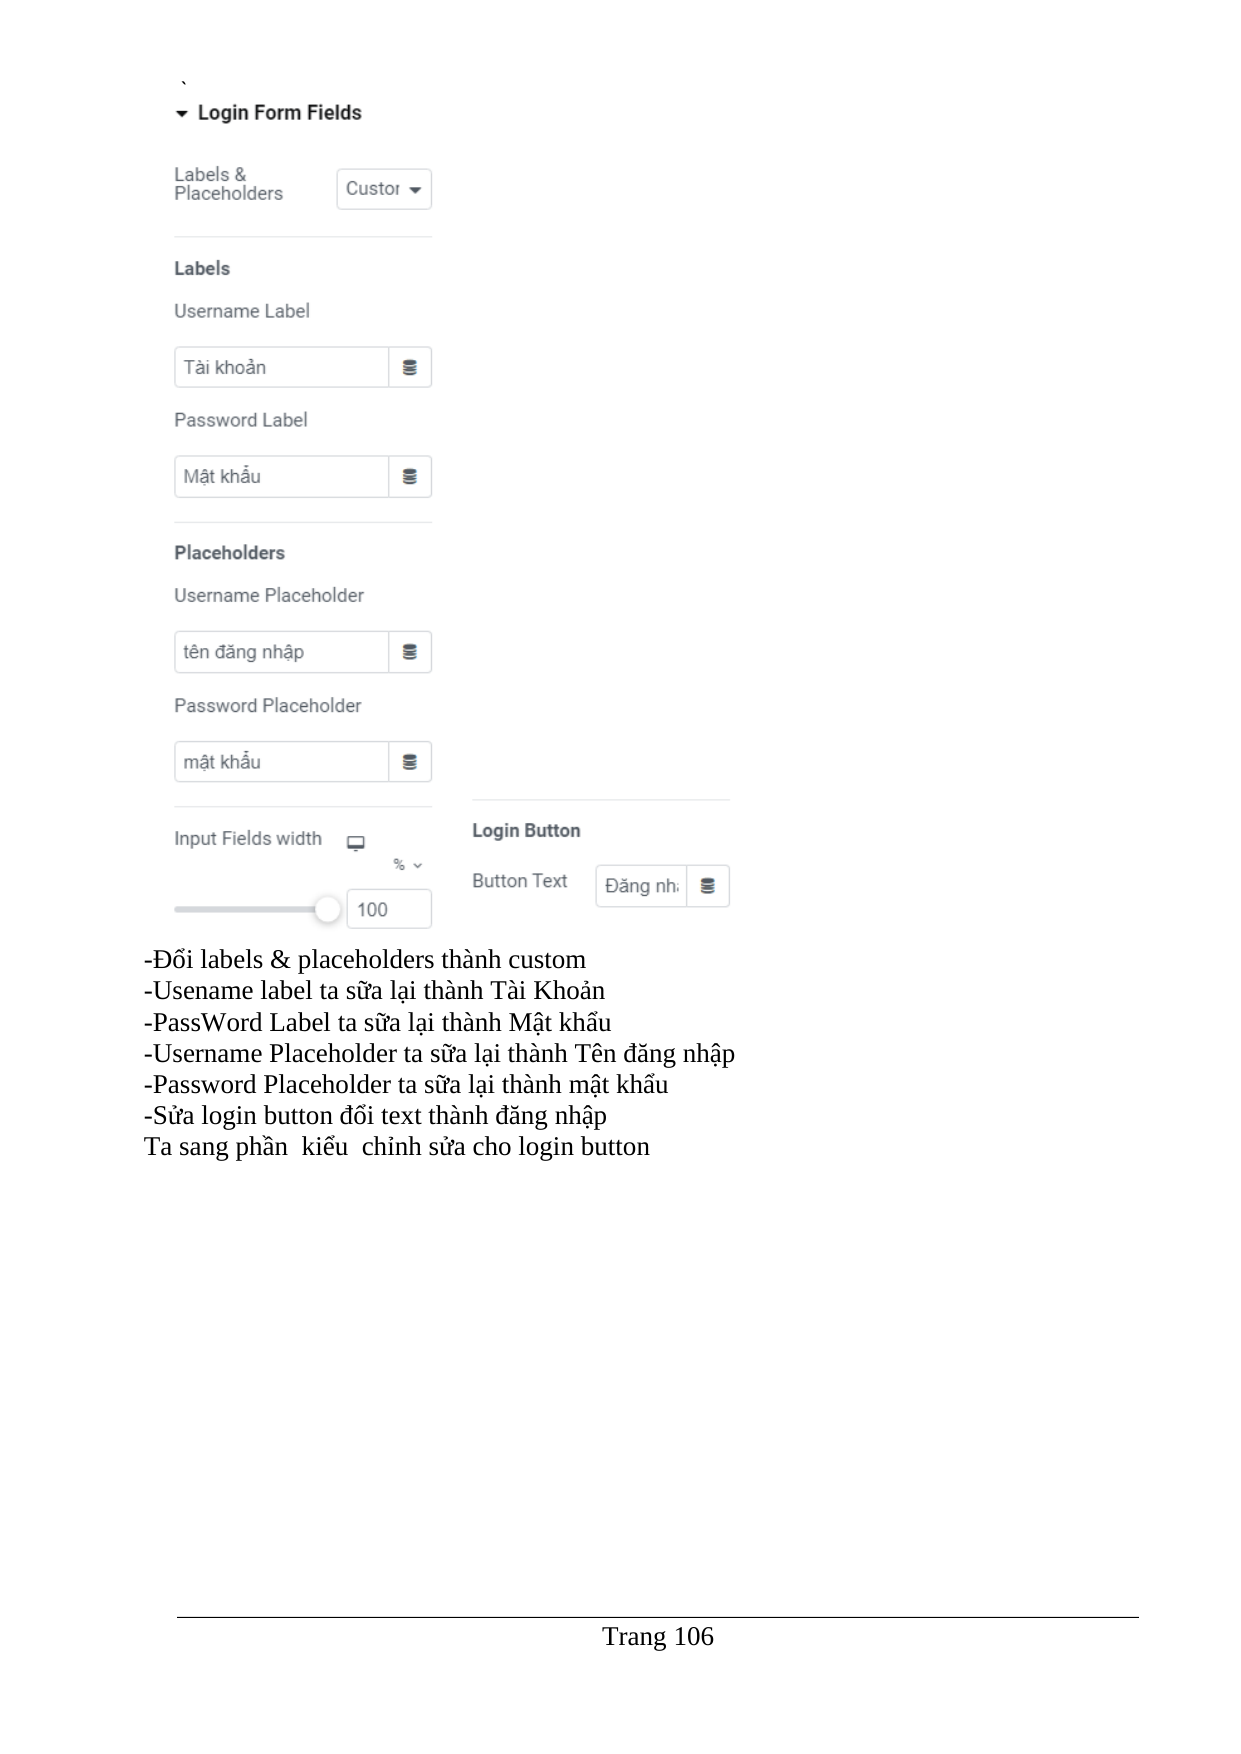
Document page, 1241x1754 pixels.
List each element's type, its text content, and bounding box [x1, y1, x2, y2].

picture [143, 102, 436, 944]
text -Usename label ta sữa lại thành Tài Khoản [144, 974, 1192, 1006]
text -Đổi labels & placeholders thành custom [144, 943, 1192, 974]
text -Username Placeholder ta sữa lại thành Tên đăng nhập [144, 1037, 1192, 1068]
text -PassWord Label ta sữa lại thành Mật khẩu [144, 1006, 1192, 1037]
text -Password Placeholder ta sữa lại thành mật khẩu [144, 1068, 1192, 1099]
text -Sửa login button đổi text thành đăng nhập [144, 1099, 1192, 1130]
text Ta sang phần kiểu chỉnh sửa cho login button [144, 1130, 1192, 1161]
picture [441, 783, 748, 944]
